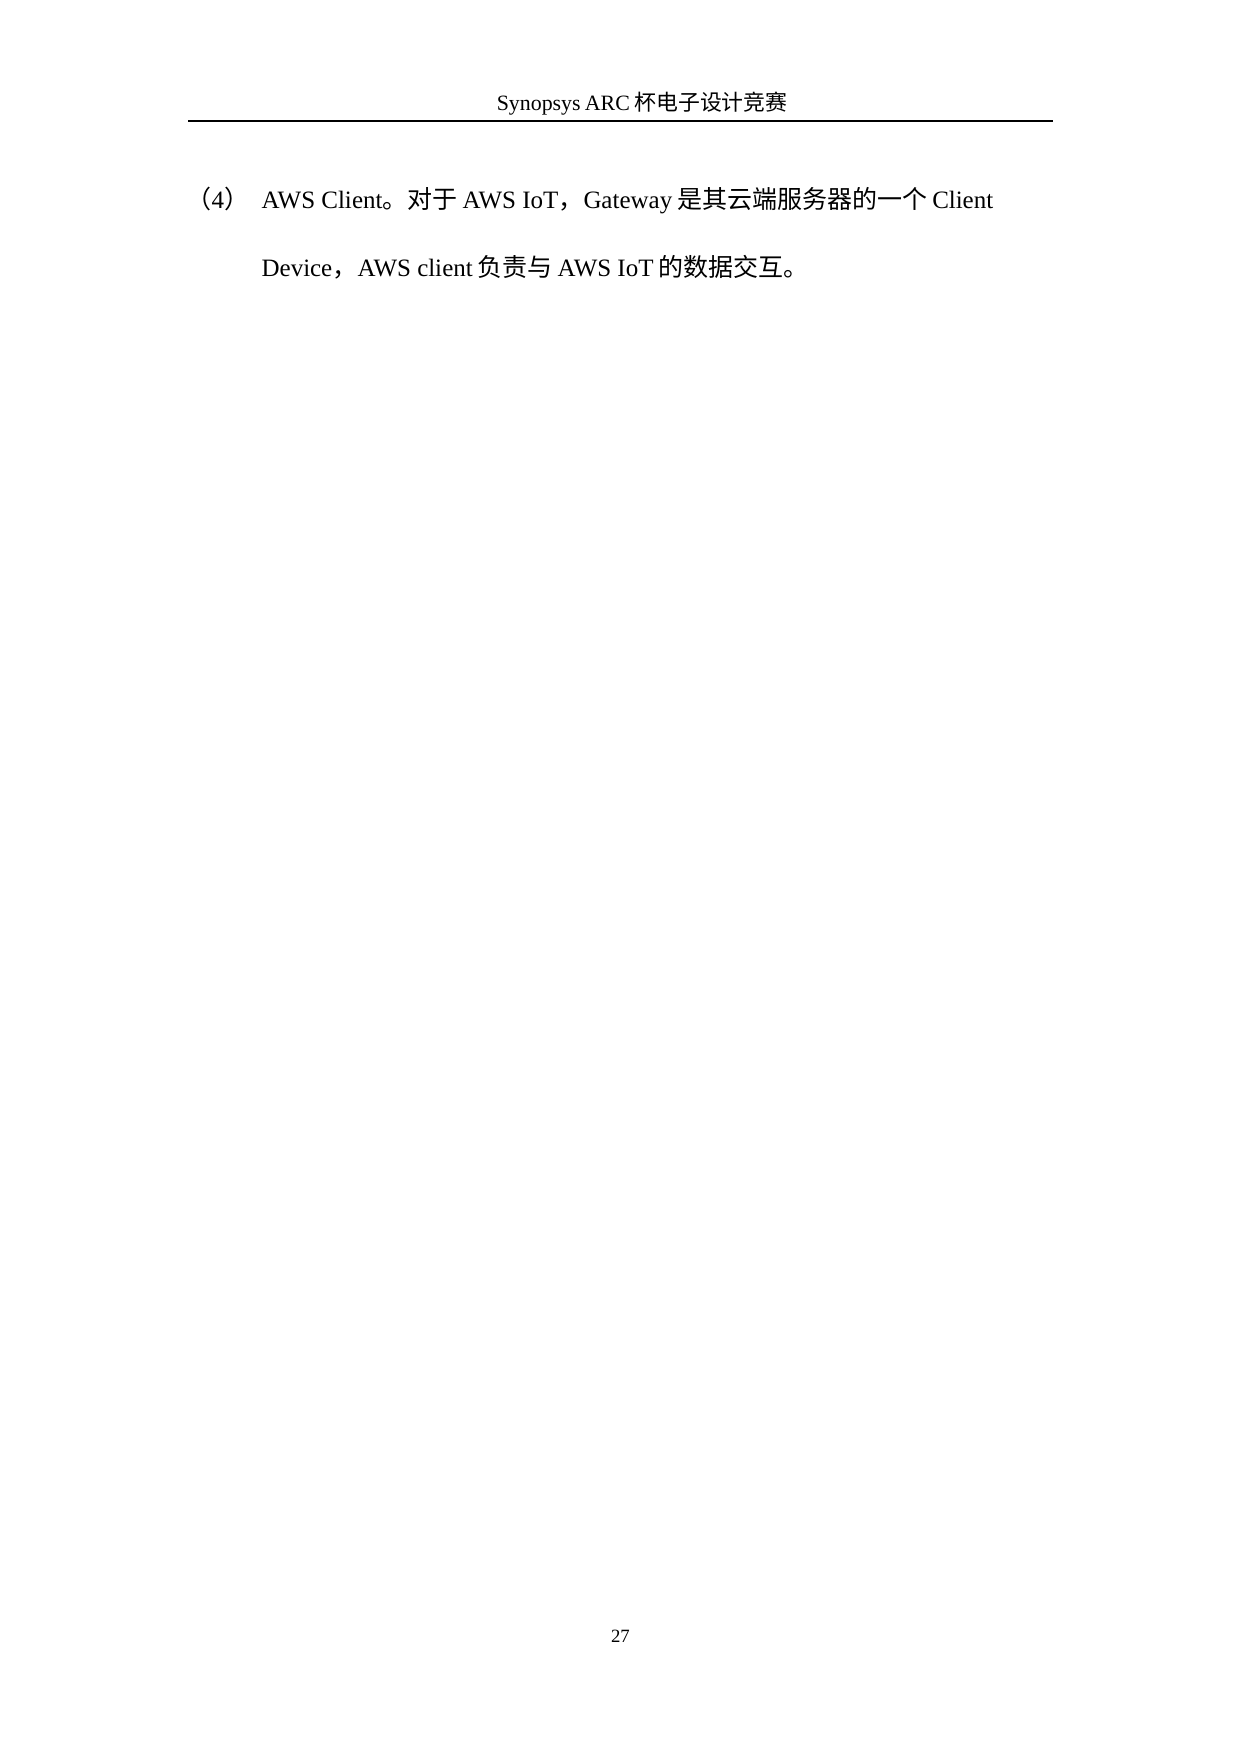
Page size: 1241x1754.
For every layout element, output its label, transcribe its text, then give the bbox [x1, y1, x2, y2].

list AWS Client。对于AWS IoT，Gateway是其云端服务器的一个Client Device，AWS client负责与AWS IoT的数据交互。 [186, 164, 1053, 300]
